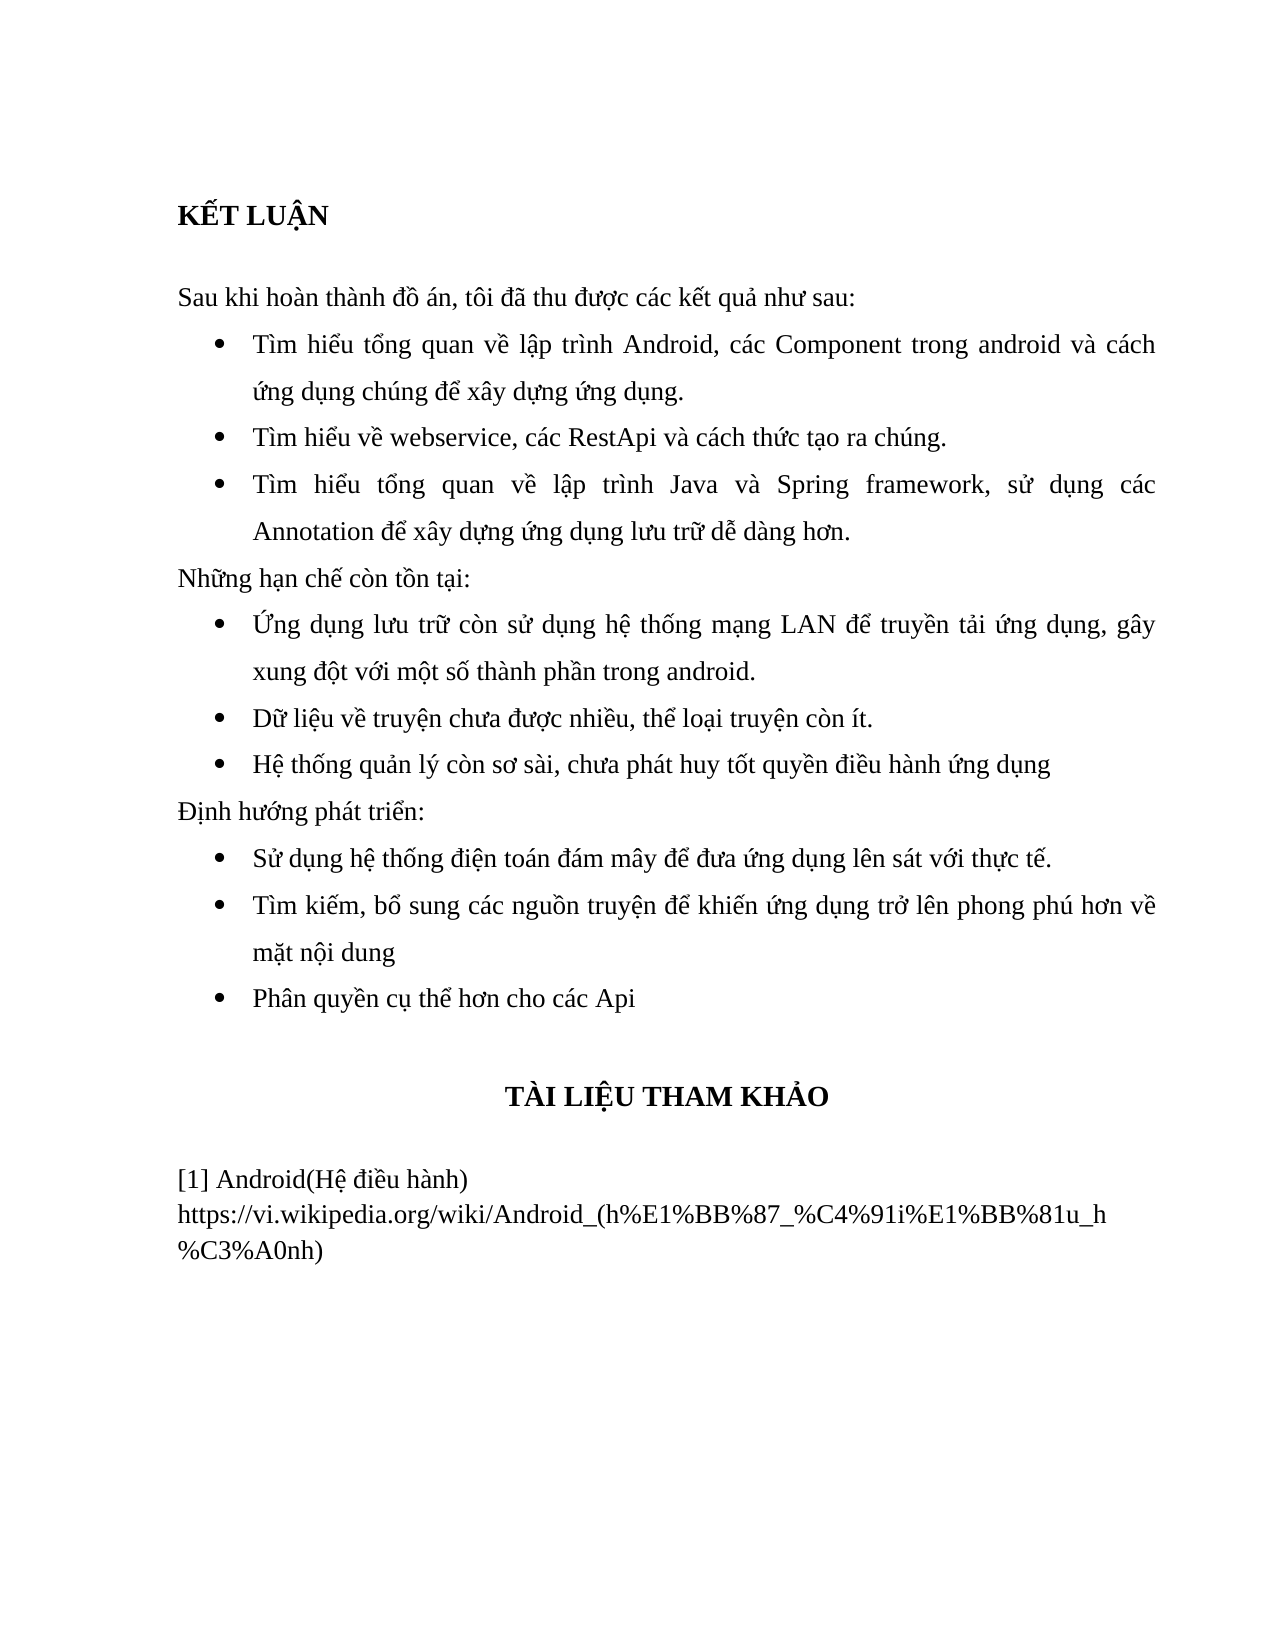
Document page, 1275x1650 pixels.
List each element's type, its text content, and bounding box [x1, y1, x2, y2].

text Tìm hiểu tổng quan về lập trình Android, các Component trong android và cách ứng dụng chúng để xây dựng ứng dụng. [215, 328, 1157, 406]
text Phân quyền cụ thể hơn cho các Api [215, 982, 1157, 1014]
text Ứng dụng lưu trữ còn sử dụng hệ thống mạng LAN để truyền tải ứng dụng, gây xung đột với một số thành phần trong android. [215, 608, 1157, 686]
text Sử dụng hệ thống điện toán đám mây để đưa ứng dụng lên sát với thực tế. [215, 842, 1157, 873]
text Tìm kiếm, bổ sung các nguồn truyện để khiến ứng dụng trở lên phong phú hơn về mặt nội dung [215, 889, 1157, 967]
text https://vi.wikipedia.org/wiki/Android_(h%E1%BB%87_%C4%91i%E1%BB%81u_h%C3%A0nh) [177, 1199, 1157, 1266]
text Những hạn chế còn tồn tại: [177, 562, 1157, 593]
subtitle TÀI LIỆU THAM KHẢO [177, 1079, 1157, 1113]
text Tìm hiểu về webservice, các RestApi và cách thức tạo ra chúng. [215, 421, 1157, 453]
text Định hướng phát triển: [177, 796, 1157, 827]
text [1] Android(Hệ điều hành) [177, 1163, 1157, 1194]
text Dữ liệu về truyện chưa được nhiều, thể loại truyện còn ít. [215, 702, 1157, 733]
text Hệ thống quản lý còn sơ sài, chưa phát huy tốt quyền điều hành ứng dụng [215, 749, 1157, 780]
subtitle KẾT LUẬN [177, 198, 1157, 231]
text Tìm hiểu tổng quan về lập trình Java và Spring framework, sử dụng các Annotation để xây dựng ứng dụng lưu trữ dễ dàng hơn. [215, 468, 1157, 546]
text Sau khi hoàn thành đồ án, tôi đã thu được các kết quả như sau: [177, 281, 1157, 312]
